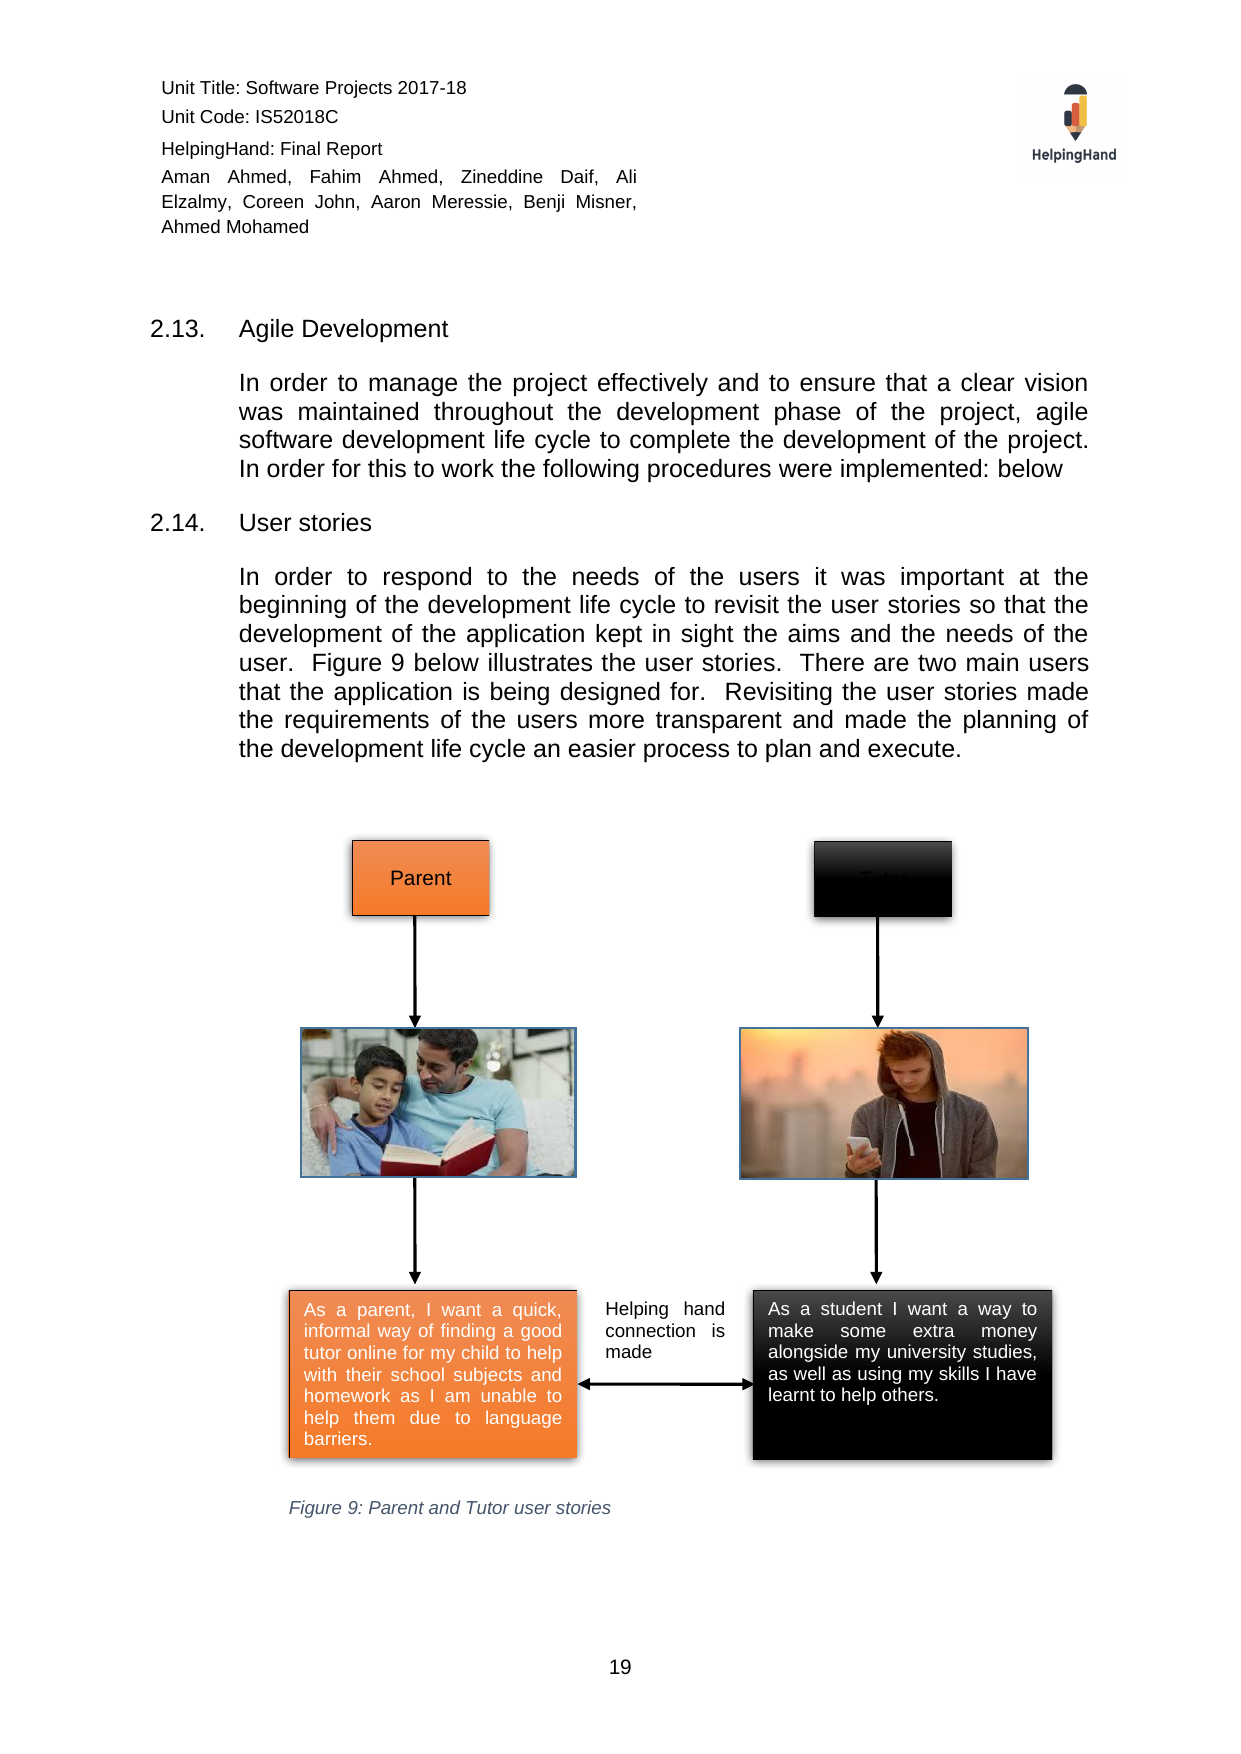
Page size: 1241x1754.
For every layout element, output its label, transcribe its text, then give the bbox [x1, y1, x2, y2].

text In order to manage the project effectively and to ensure that a clear vision was maintained throughout the development phase of the project, agile software development life cycle to complete the development of the project. In order for this to work the following procedures were implemented: below [239, 368, 1090, 483]
subtitle Agile Development [150, 314, 1090, 343]
picture [302, 1029, 574, 1176]
picture [741, 1029, 1027, 1178]
subtitle User stories [150, 508, 1090, 537]
picture [1020, 73, 1129, 180]
text In order to respond to the needs of the users it was important at the beginning of the development life cycle to revisit the user stories so that the development of the application kept in sight the aims and the needs of the user. Figure 9 below illustrates the user stories. There are two main users that the application is being designed for. Revisiting the user stories made the requirements of the users more transparent and made the planning of the development life cycle an easier process to plan and execute. [239, 562, 1090, 763]
